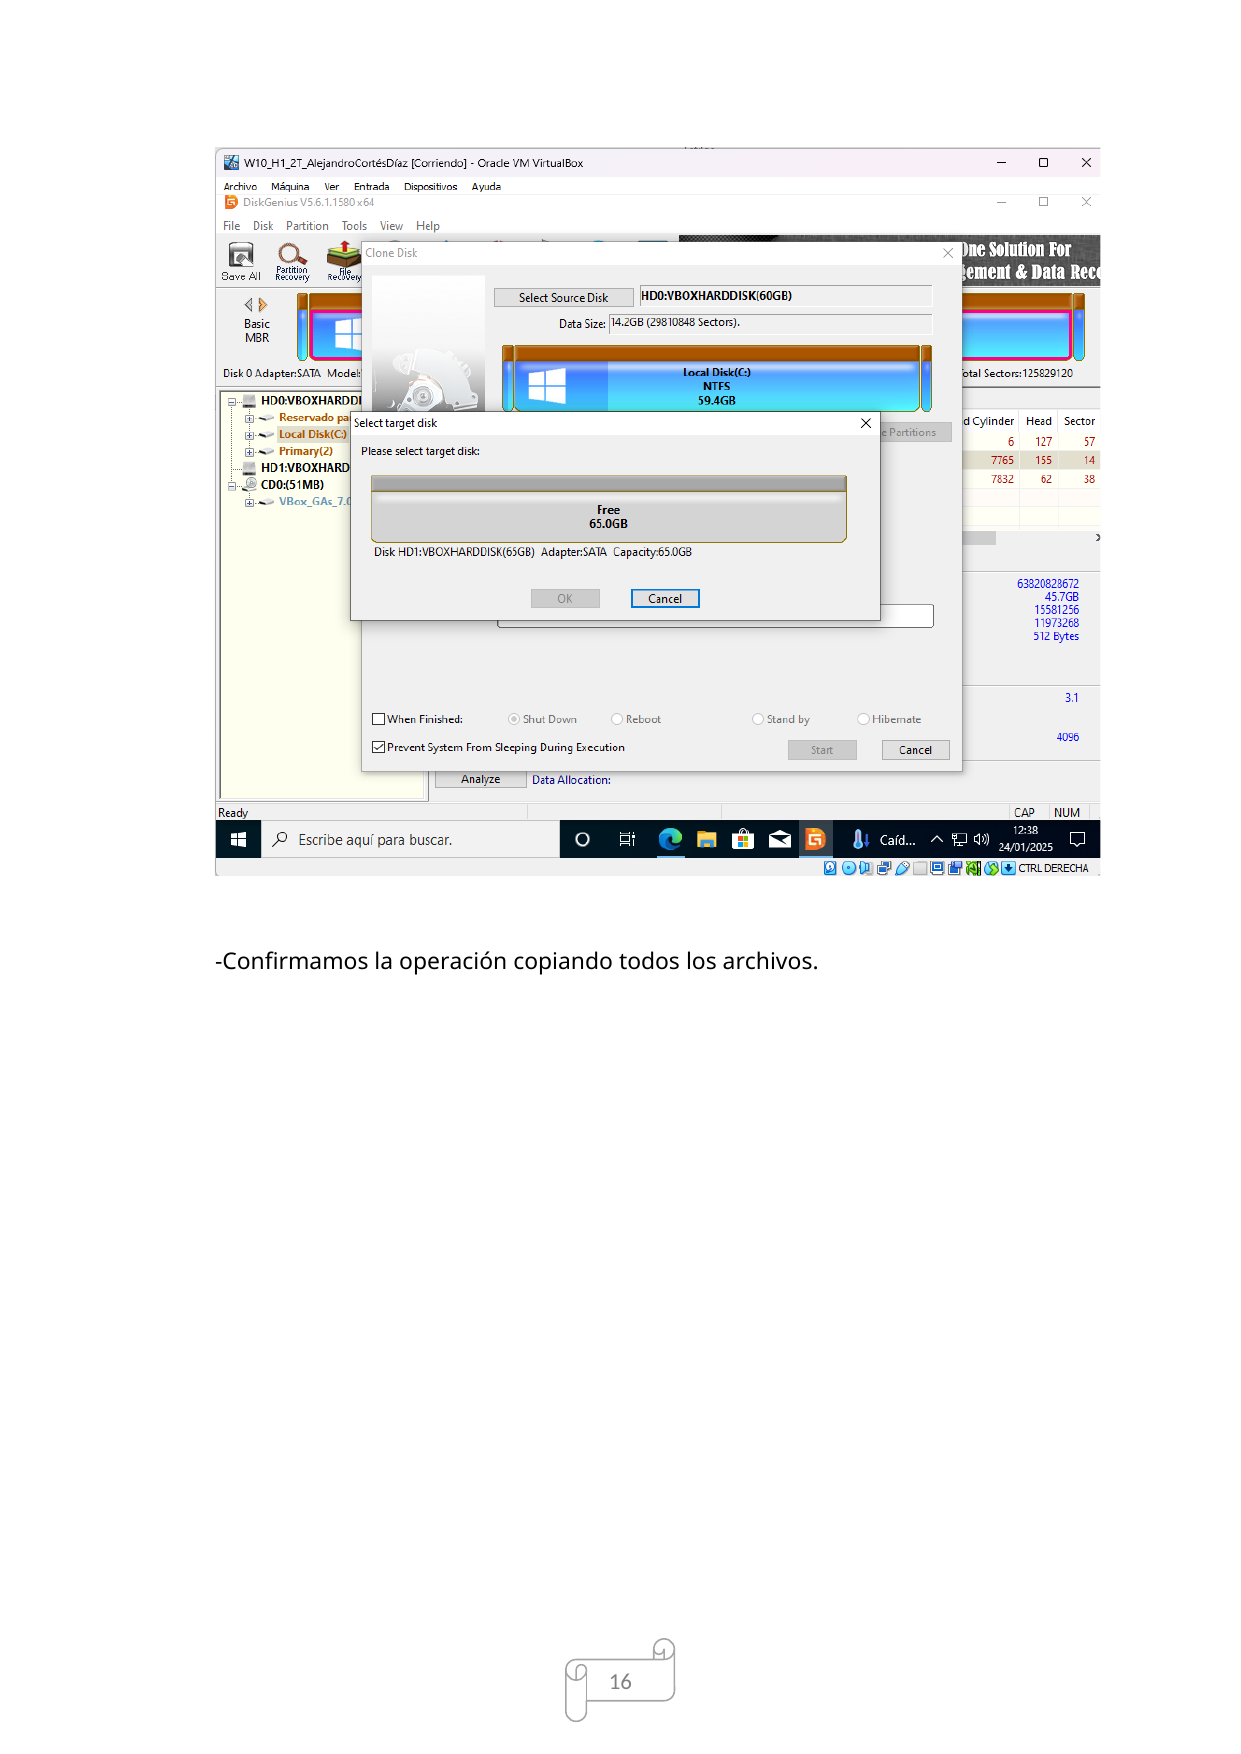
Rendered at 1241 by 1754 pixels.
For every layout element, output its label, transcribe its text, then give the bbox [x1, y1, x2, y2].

text -Confirmamos la operación copiando todos los archivos. [215, 945, 1063, 976]
picture [214, 147, 1101, 876]
